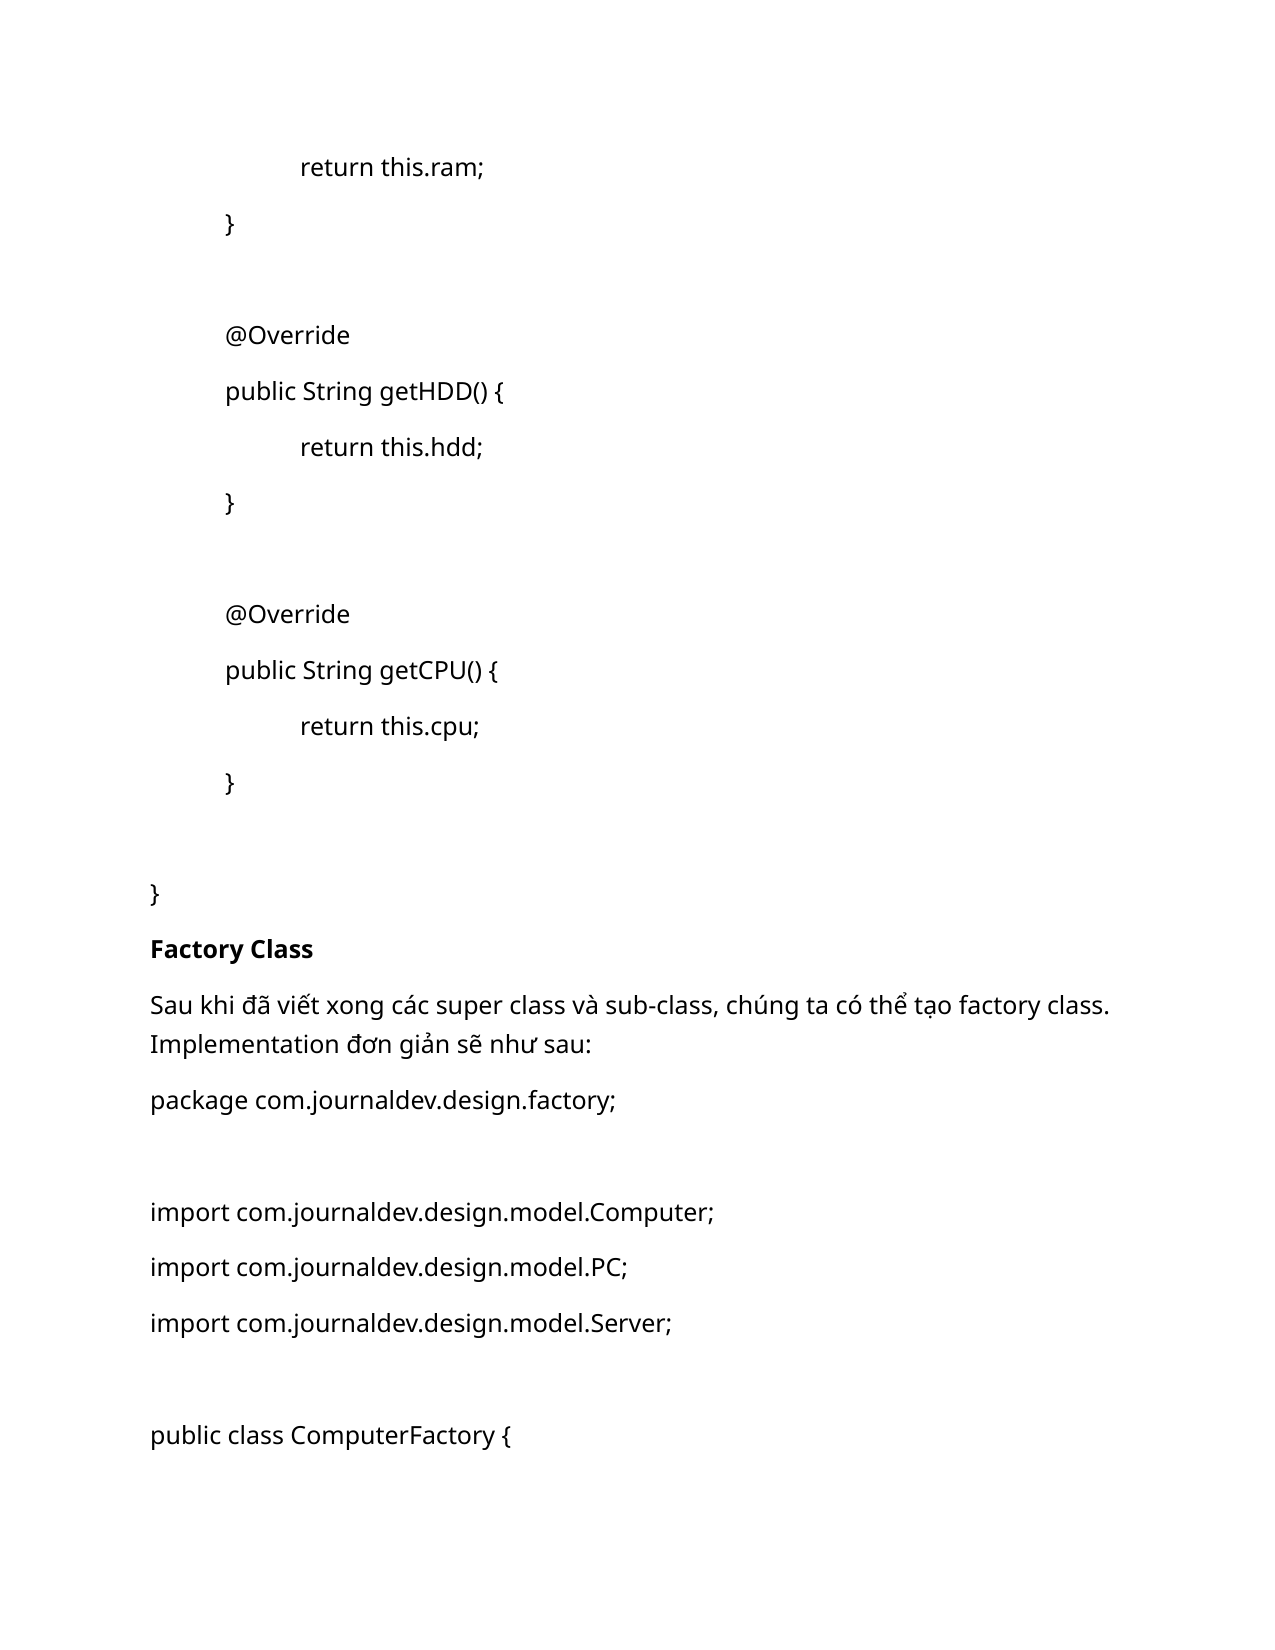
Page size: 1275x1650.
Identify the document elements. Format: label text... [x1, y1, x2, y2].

text } [150, 206, 1125, 240]
text } [150, 764, 1125, 798]
text @Override [150, 317, 1125, 352]
text import com.journaldev.design.model.PC; [150, 1250, 1125, 1284]
text Sau khi đã viết xong các super class và sub-class, chúng ta có thể tạo factory class. Implementation đơn giản sẽ như sau: [150, 987, 1125, 1061]
text return this.ram; [150, 150, 1125, 184]
text return this.hdd; [150, 429, 1125, 463]
text package com.journaldev.design.factory; [150, 1082, 1125, 1117]
text return this.cpu; [150, 708, 1125, 742]
text } [150, 485, 1125, 519]
text public String getHDD() { [150, 373, 1125, 407]
text public String getCPU() { [150, 652, 1125, 687]
text } [150, 876, 1125, 910]
text import com.journaldev.design.model.Server; [150, 1306, 1125, 1340]
text public class ComputerFactory { [150, 1417, 1125, 1452]
text import com.journaldev.design.model.Computer; [150, 1194, 1125, 1228]
text @Override [150, 597, 1125, 631]
text Factory Class [150, 932, 1125, 966]
